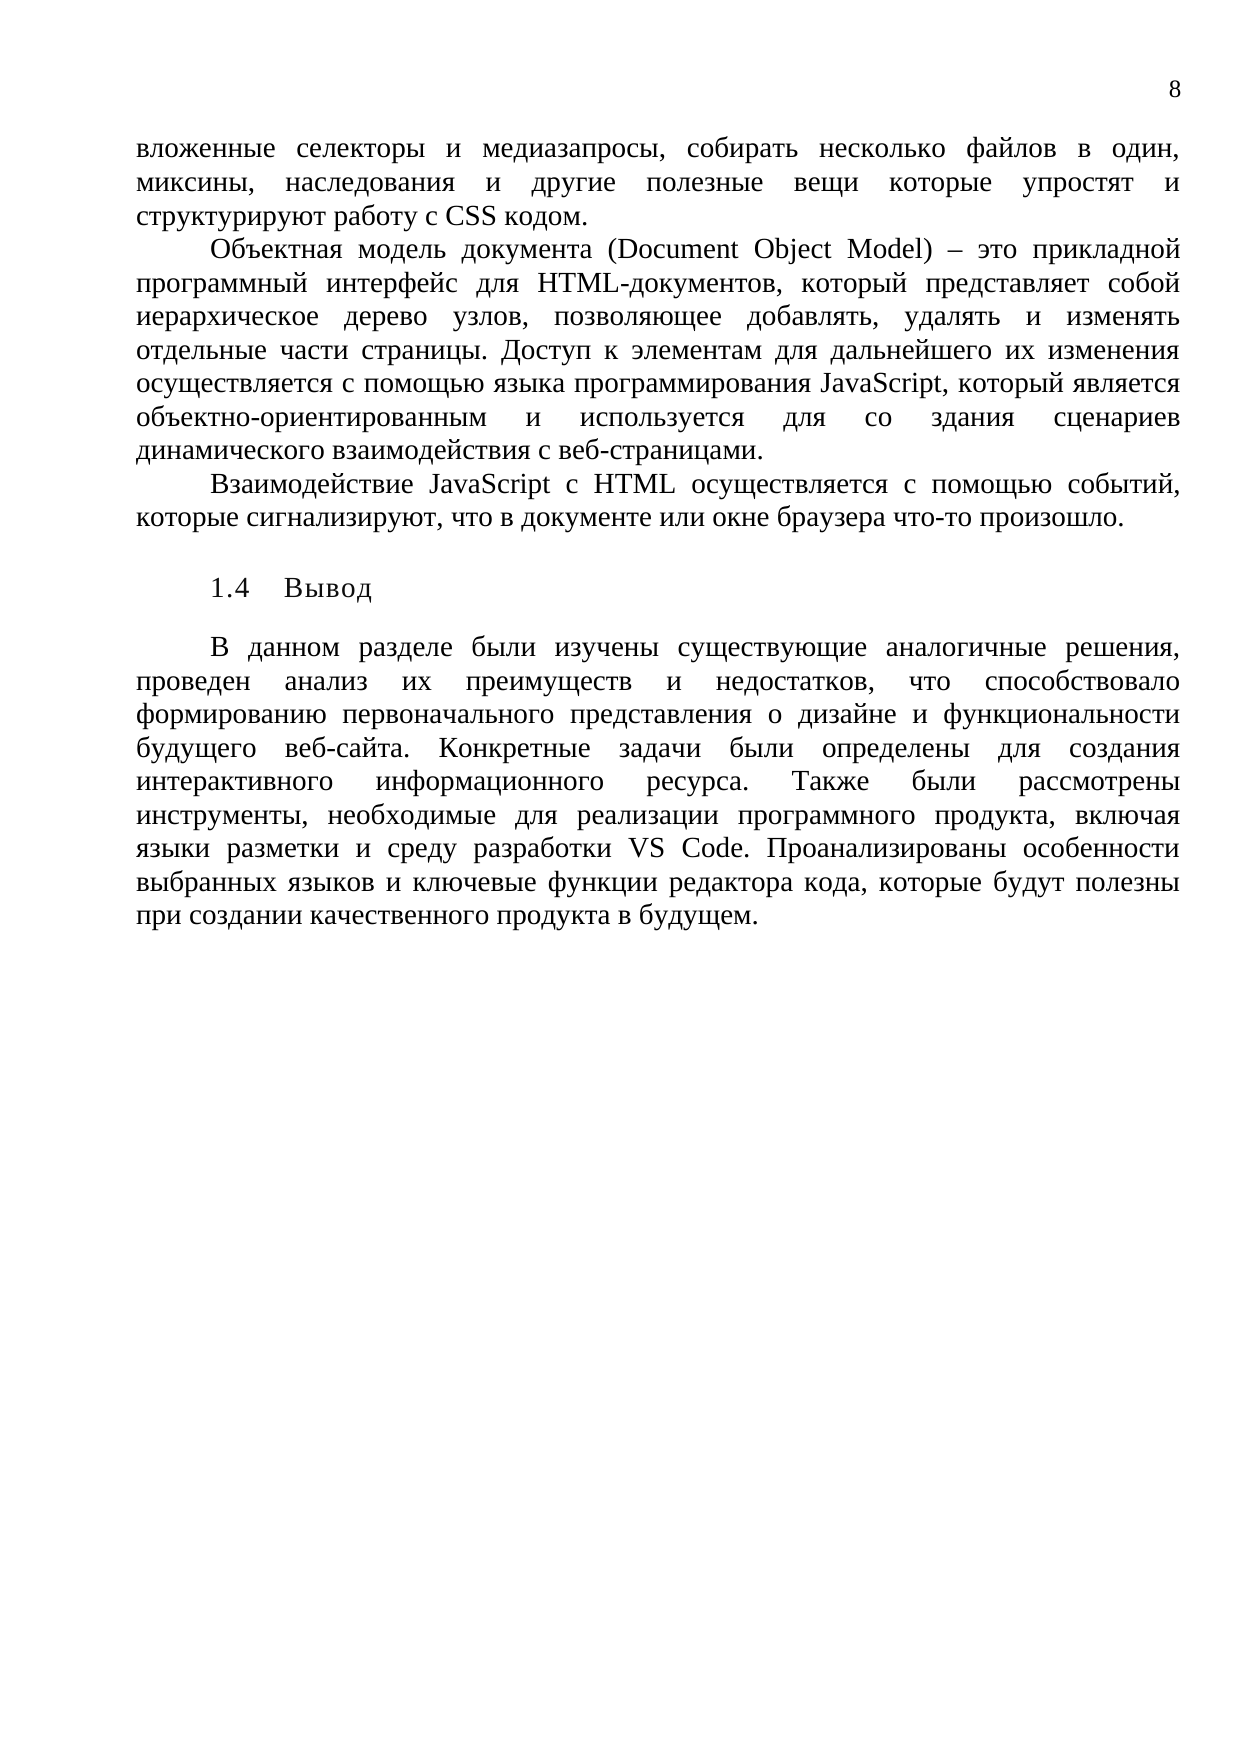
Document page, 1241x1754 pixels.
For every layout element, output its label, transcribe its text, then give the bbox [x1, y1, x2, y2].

text Взаимодействие JavaScript с HTML осуществляется с помощью событий, которые сигнализируют, что в документе или окне браузера что-то произошло. [136, 466, 1181, 533]
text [136, 131, 1181, 231]
text Вывод [136, 571, 1181, 604]
text В данном разделе были изучены существующие аналогичные решения, проведен анализ их преимуществ и недостатков, что способствовало формированию первоначального представления о дизайне и функциональности будущего веб-сайта. Конкретные задачи были определены для создания интерактивного информационного ресурса. Также были рассмотрены инструменты, необходимые для реализации программного продукта, включая языки разметки и среду разработки VS Code. Проанализированы особенности выбранных языков и ключевые функции редактора кода, которые будут полезны при создании качественного продукта в будущем. [136, 629, 1181, 931]
text Объектная модель документа (Document Objeсt Model) – это прикладной программный интерфейс для HTML-документов, который представляет собой иерархическое дерево узлов, позволяющее добавлять, удалять и изменять отдельные части страницы. Доступ к элементам для дальнейшего их изменения осуществляется с помощью языка программирования JavaScript, который является объектно-ориентированным и используется для со здания сценариев динамического взаимодействия с веб-страницами. [136, 231, 1181, 466]
